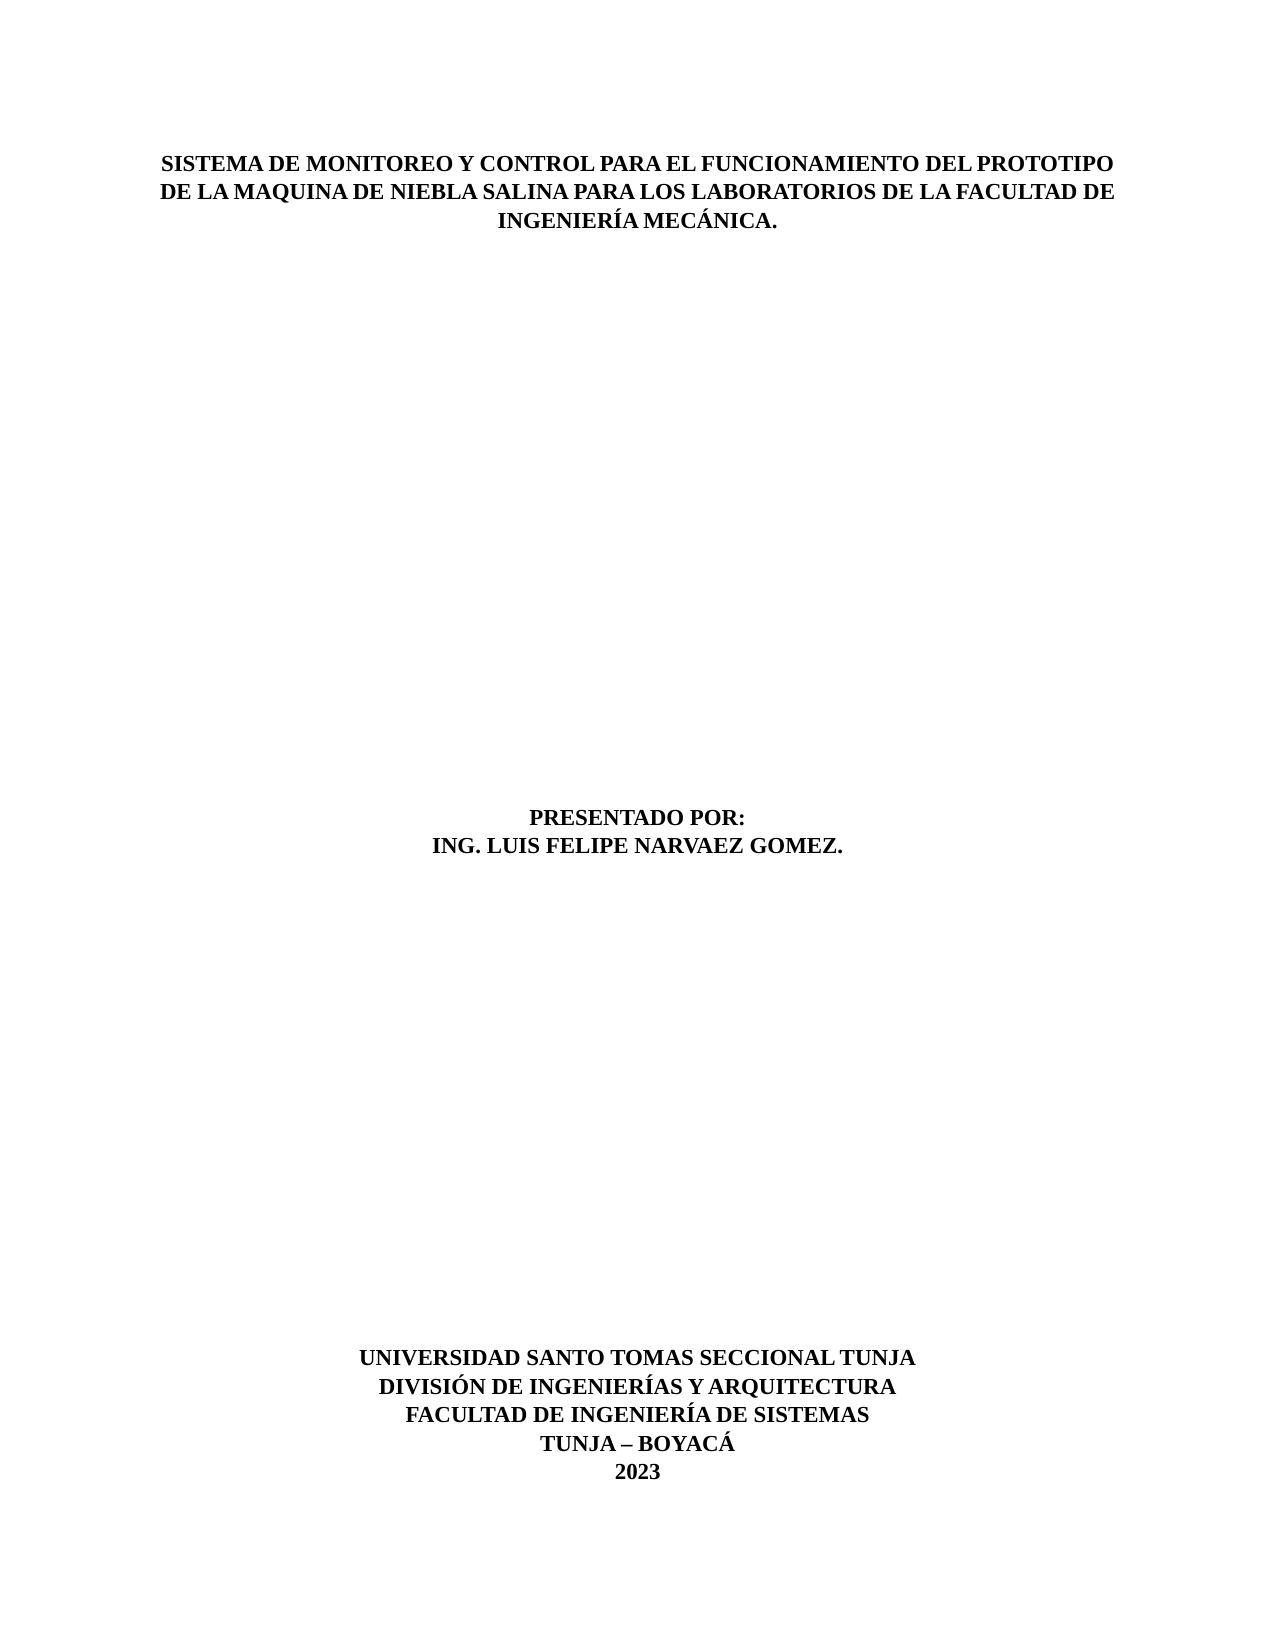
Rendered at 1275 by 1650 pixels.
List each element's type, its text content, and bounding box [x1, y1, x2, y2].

text TUNJA – BOYACÁ [150, 1430, 1125, 1456]
text FACULTAD DE INGENIERÍA DE SISTEMAS [150, 1401, 1125, 1428]
text PRESENTADO POR: [150, 804, 1125, 830]
text DIVISIÓN DE INGENIERÍAS Y ARQUITECTURA [150, 1373, 1125, 1399]
text UNIVERSIDAD SANTO TOMAS SECCIONAL TUNJA [150, 1344, 1125, 1371]
text SISTEMA DE MONITOREO Y CONTROL PARA EL FUNCIONAMIENTO DEL PROTOTIPO DE LA MAQUINA DE NIEBLA SALINA PARA LOS LABORATORIOS DE LA FACULTAD DE INGENIERÍA MECÁNICA. [150, 150, 1125, 233]
text 2023 [150, 1458, 1125, 1484]
text ING. LUIS FELIPE NARVAEZ GOMEZ. [150, 832, 1125, 859]
